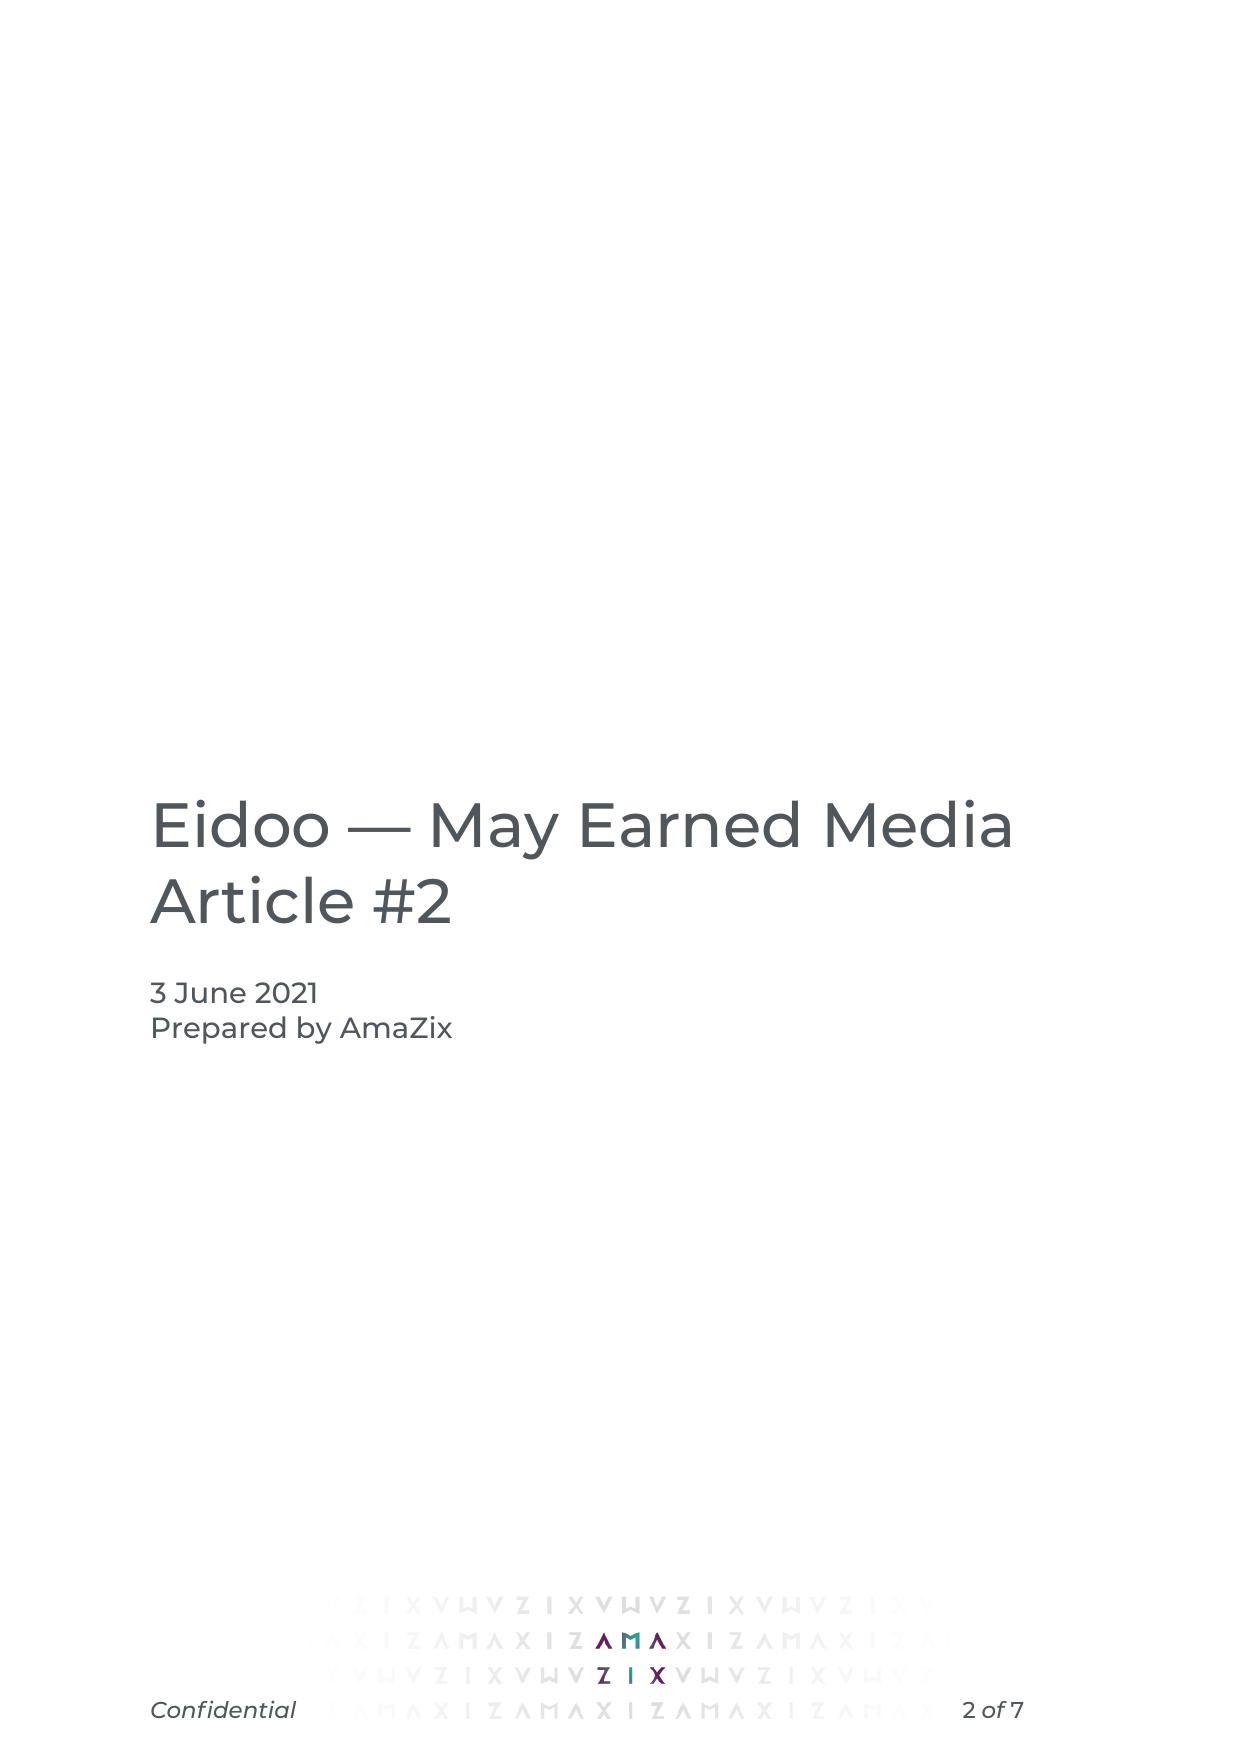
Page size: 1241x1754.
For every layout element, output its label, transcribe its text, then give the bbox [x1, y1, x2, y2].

picture [296, 1596, 963, 1719]
text 3 June 2021 [150, 975, 1090, 1010]
subtitle Eidoo — May Earned Media Article #2 [150, 787, 1090, 939]
text Prepared by AmaZix [150, 1010, 1090, 1046]
